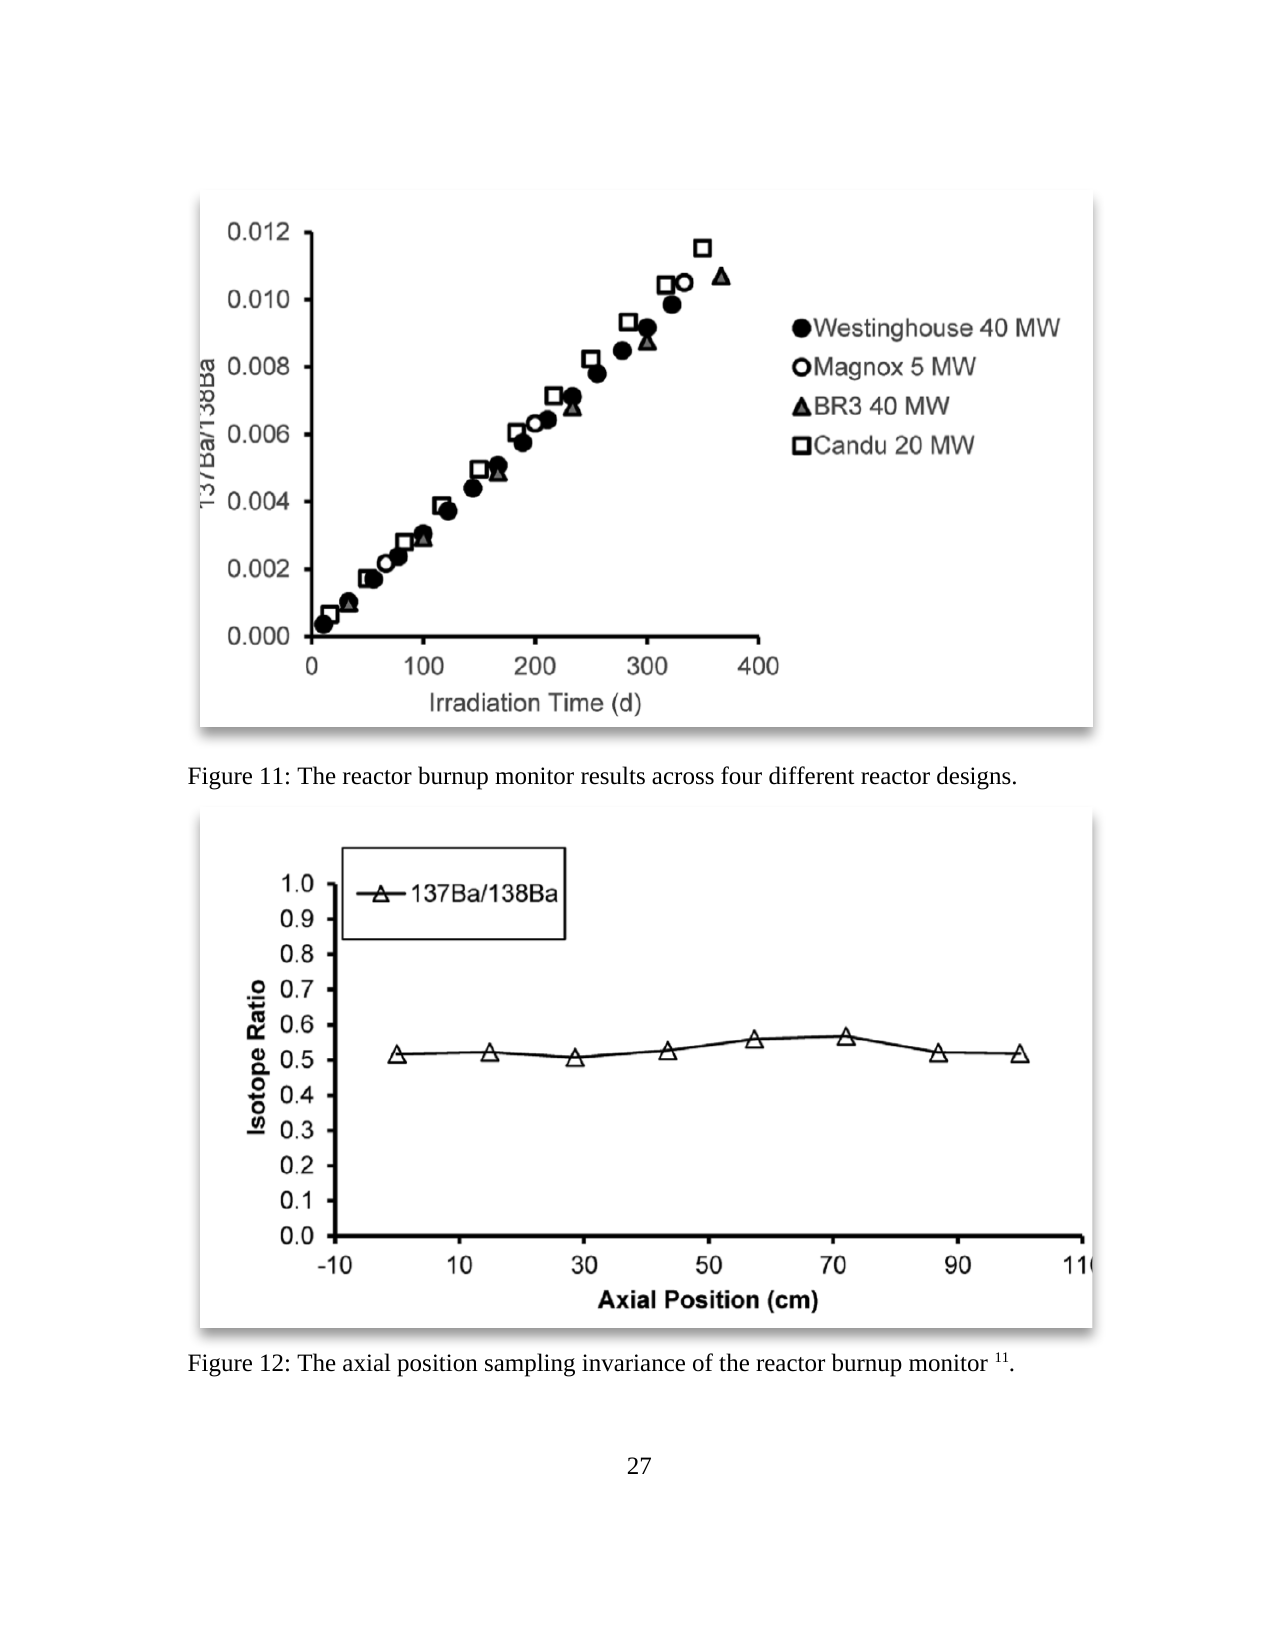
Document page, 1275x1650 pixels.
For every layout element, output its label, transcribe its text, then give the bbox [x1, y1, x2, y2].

subtitle Figure 11: The reactor burnup monitor results across four different reactor designs. [187, 761, 1087, 790]
subtitle Figure 12: The axial position sampling invariance of the reactor burnup monitor 11. [187, 1348, 1087, 1377]
picture [200, 807, 1093, 1328]
picture [200, 190, 1093, 727]
